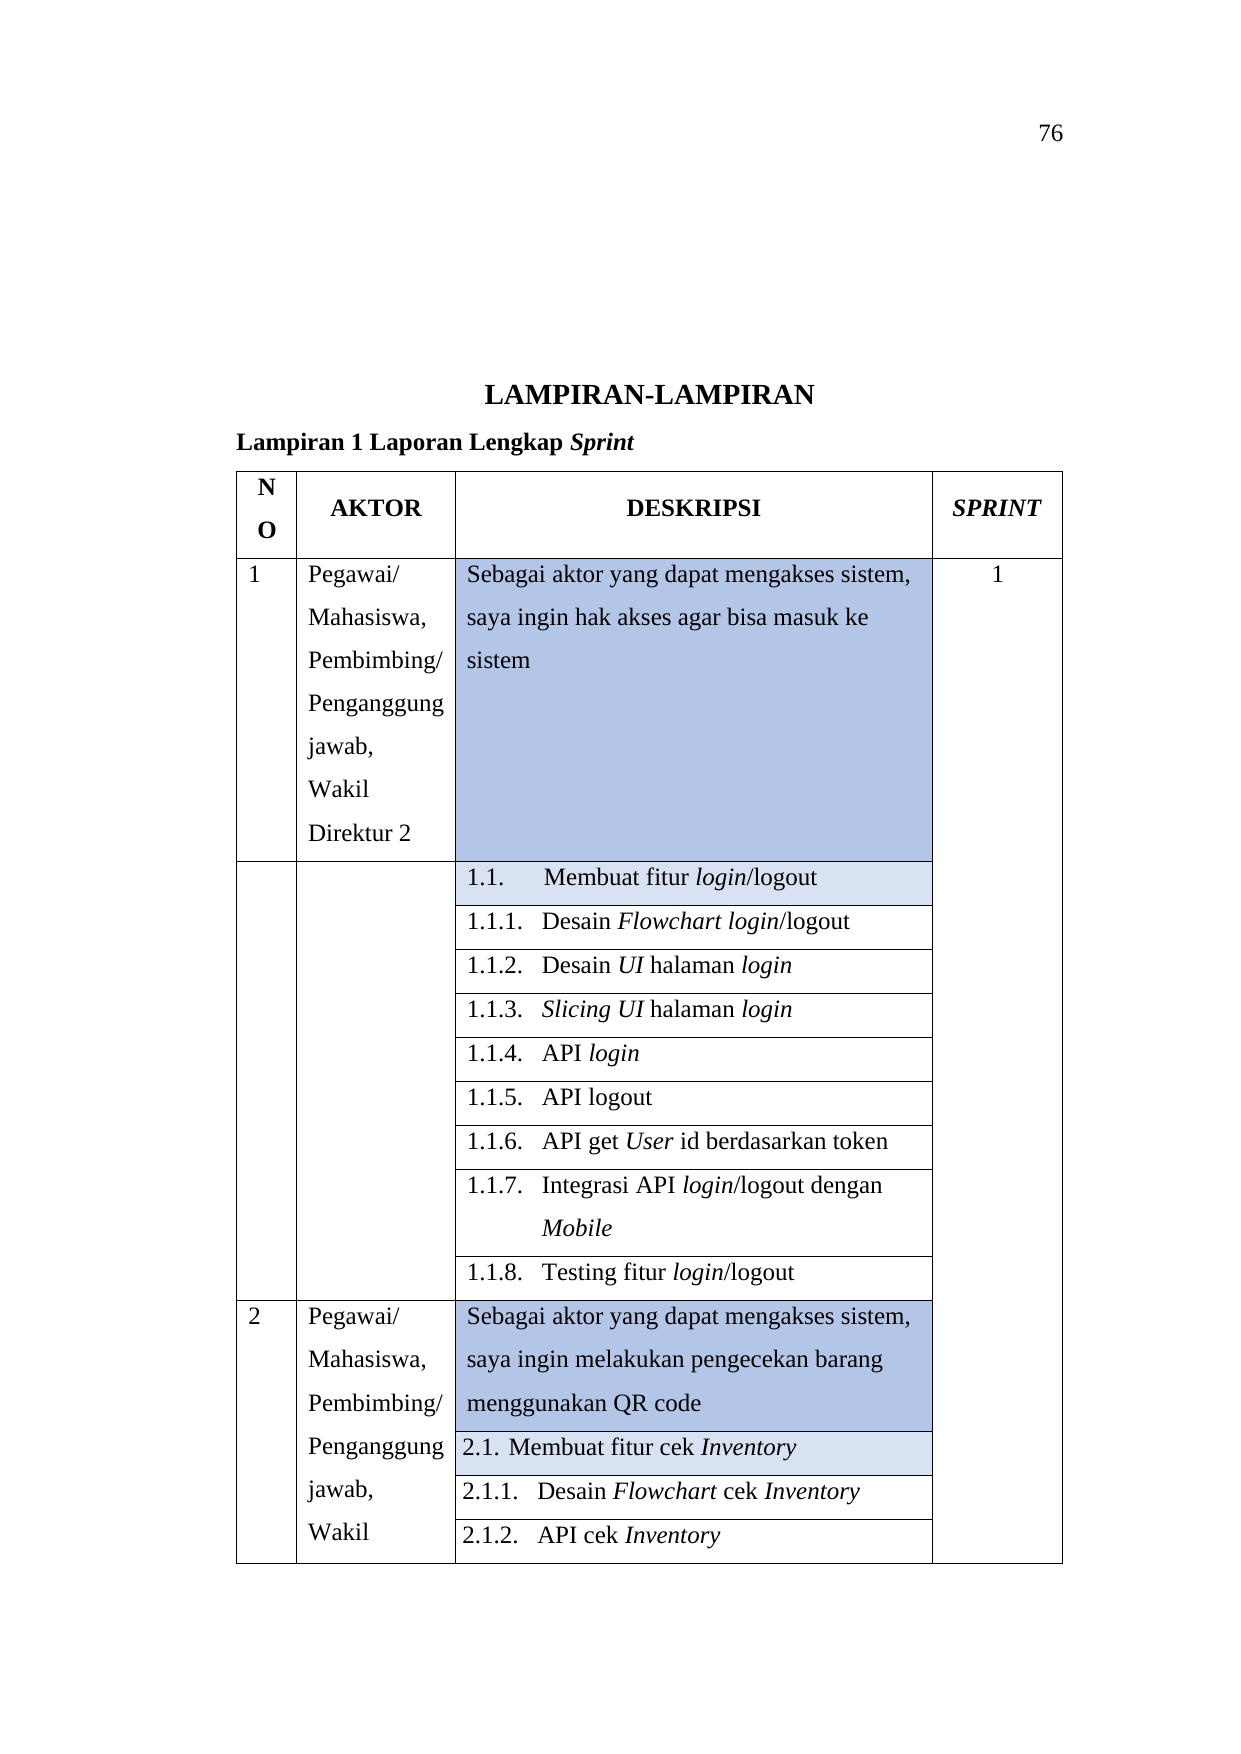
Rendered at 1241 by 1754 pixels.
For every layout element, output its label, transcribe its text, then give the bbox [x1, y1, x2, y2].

table_cell Integrasi API login/logout dengan Mobile [456, 1170, 932, 1256]
table_cell Desain UI halaman login [456, 950, 932, 993]
table_header NO [237, 472, 296, 558]
table_cell 1 [237, 559, 296, 861]
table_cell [297, 1301, 455, 1563]
table_header AKTOR [297, 472, 455, 558]
table_cell [237, 862, 296, 1300]
table_cell 2 [237, 1301, 296, 1563]
table_cell Testing fitur login/logout [456, 1257, 932, 1300]
table_cell Desain Flowchart cek Inventory [456, 1476, 932, 1519]
table_cell Sebagai aktor yang dapat mengakses sistem, saya ingin melakukan pengecekan barang menggunakan QR code [456, 1301, 932, 1431]
text Lampiran 1 Laporan Lengkap Sprint [236, 427, 1063, 456]
table_header DESKRIPSI [456, 472, 932, 558]
table_cell API get User id berdasarkan token [456, 1126, 932, 1169]
table_cell Desain Flowchart login/logout [456, 906, 932, 949]
table_cell Membuat fitur login/logout [456, 862, 932, 905]
table_cell 1 [933, 559, 1062, 1563]
table_cell Sebagai aktor yang dapat mengakses sistem, saya ingin hak akses agar bisa masuk ke sistem [456, 559, 932, 861]
table_cell API logout [456, 1082, 932, 1125]
table_cell Membuat fitur cek Inventory [456, 1432, 932, 1475]
table_cell Slicing UI halaman login [456, 994, 932, 1037]
table_cell [297, 862, 455, 1300]
text LAMPIRAN-LAMPIRAN [236, 377, 1063, 411]
table_header SPRINT [933, 472, 1062, 558]
table_cell API cek Inventory [456, 1520, 932, 1563]
table_cell Pegawai/ Mahasiswa, Pembimbing/ Penganggung jawab, Wakil Direktur 2 [297, 559, 455, 861]
table_cell API login [456, 1038, 932, 1081]
